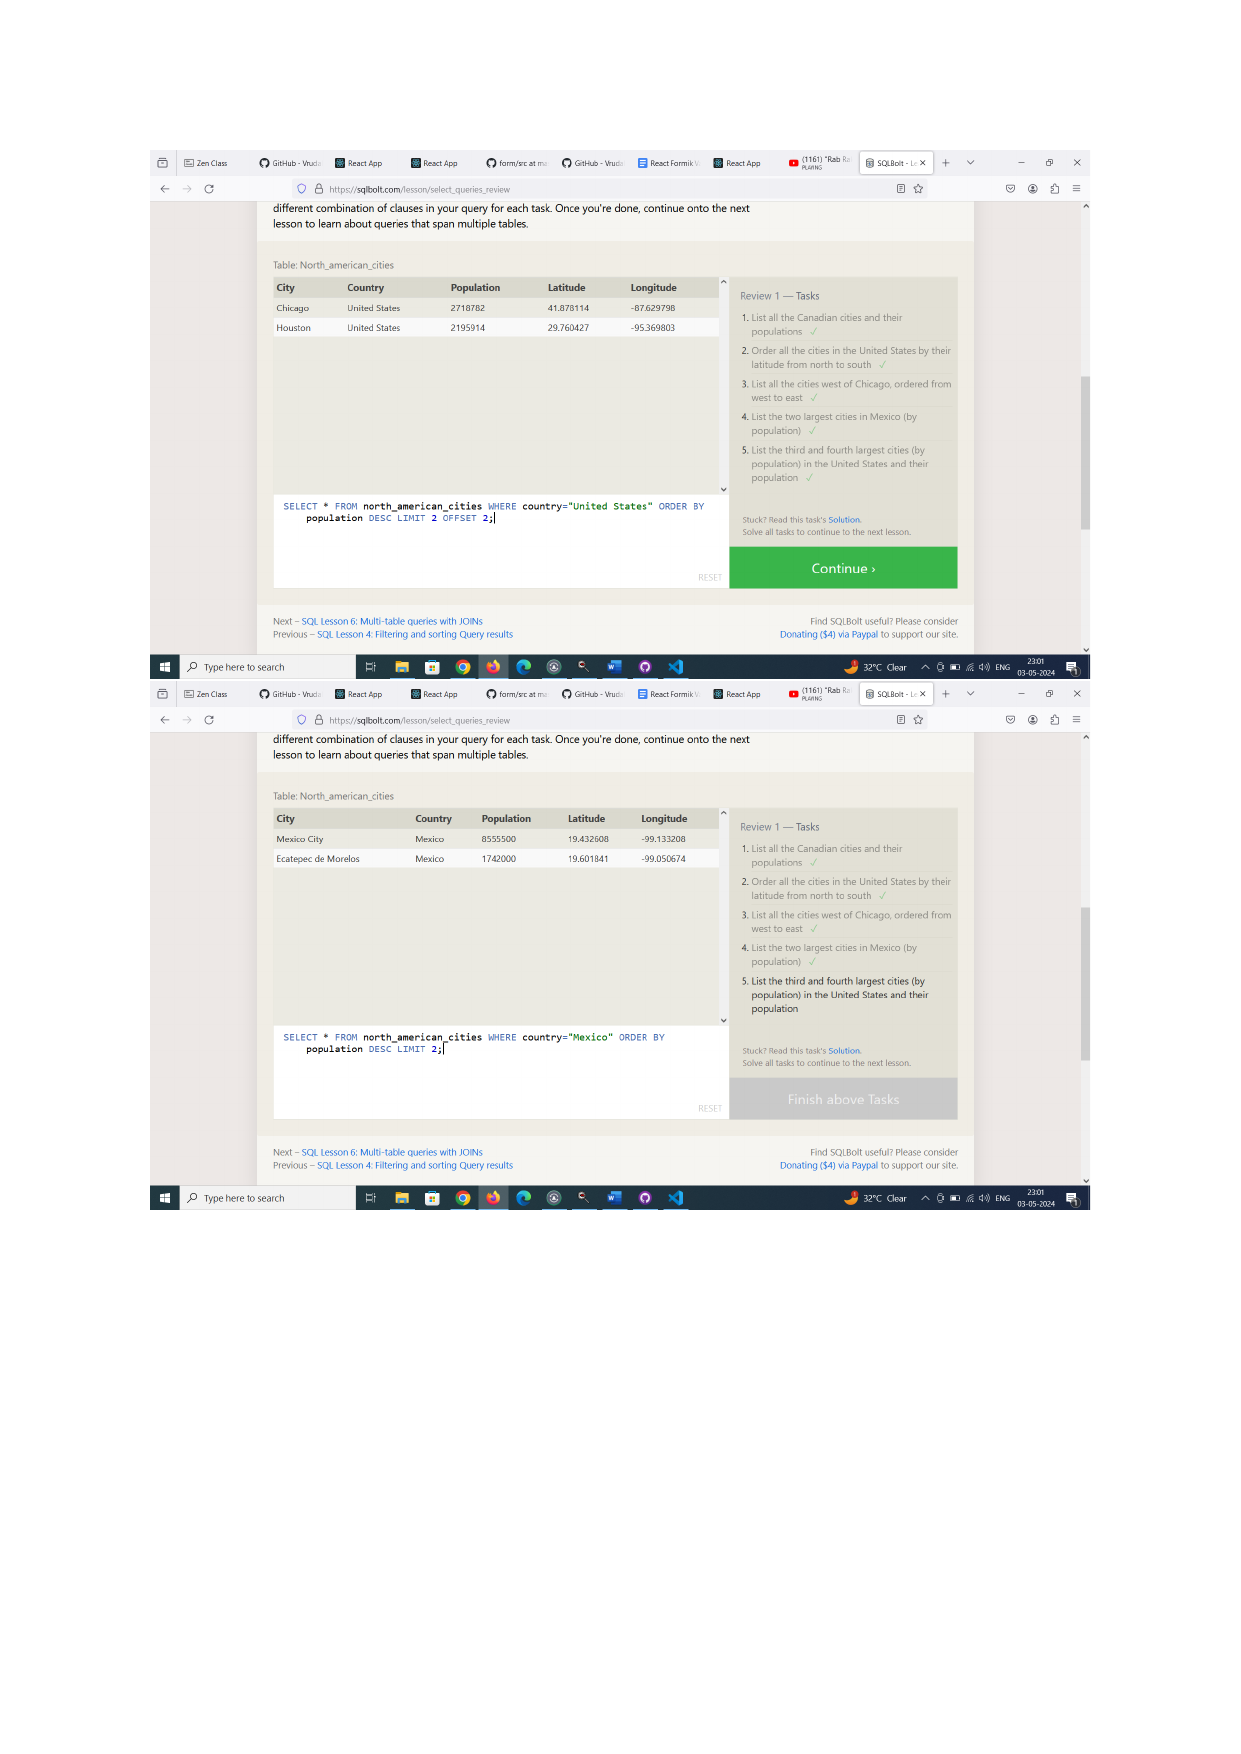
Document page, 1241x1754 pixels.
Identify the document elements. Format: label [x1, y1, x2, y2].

picture [150, 150, 1091, 679]
picture [150, 681, 1091, 1210]
